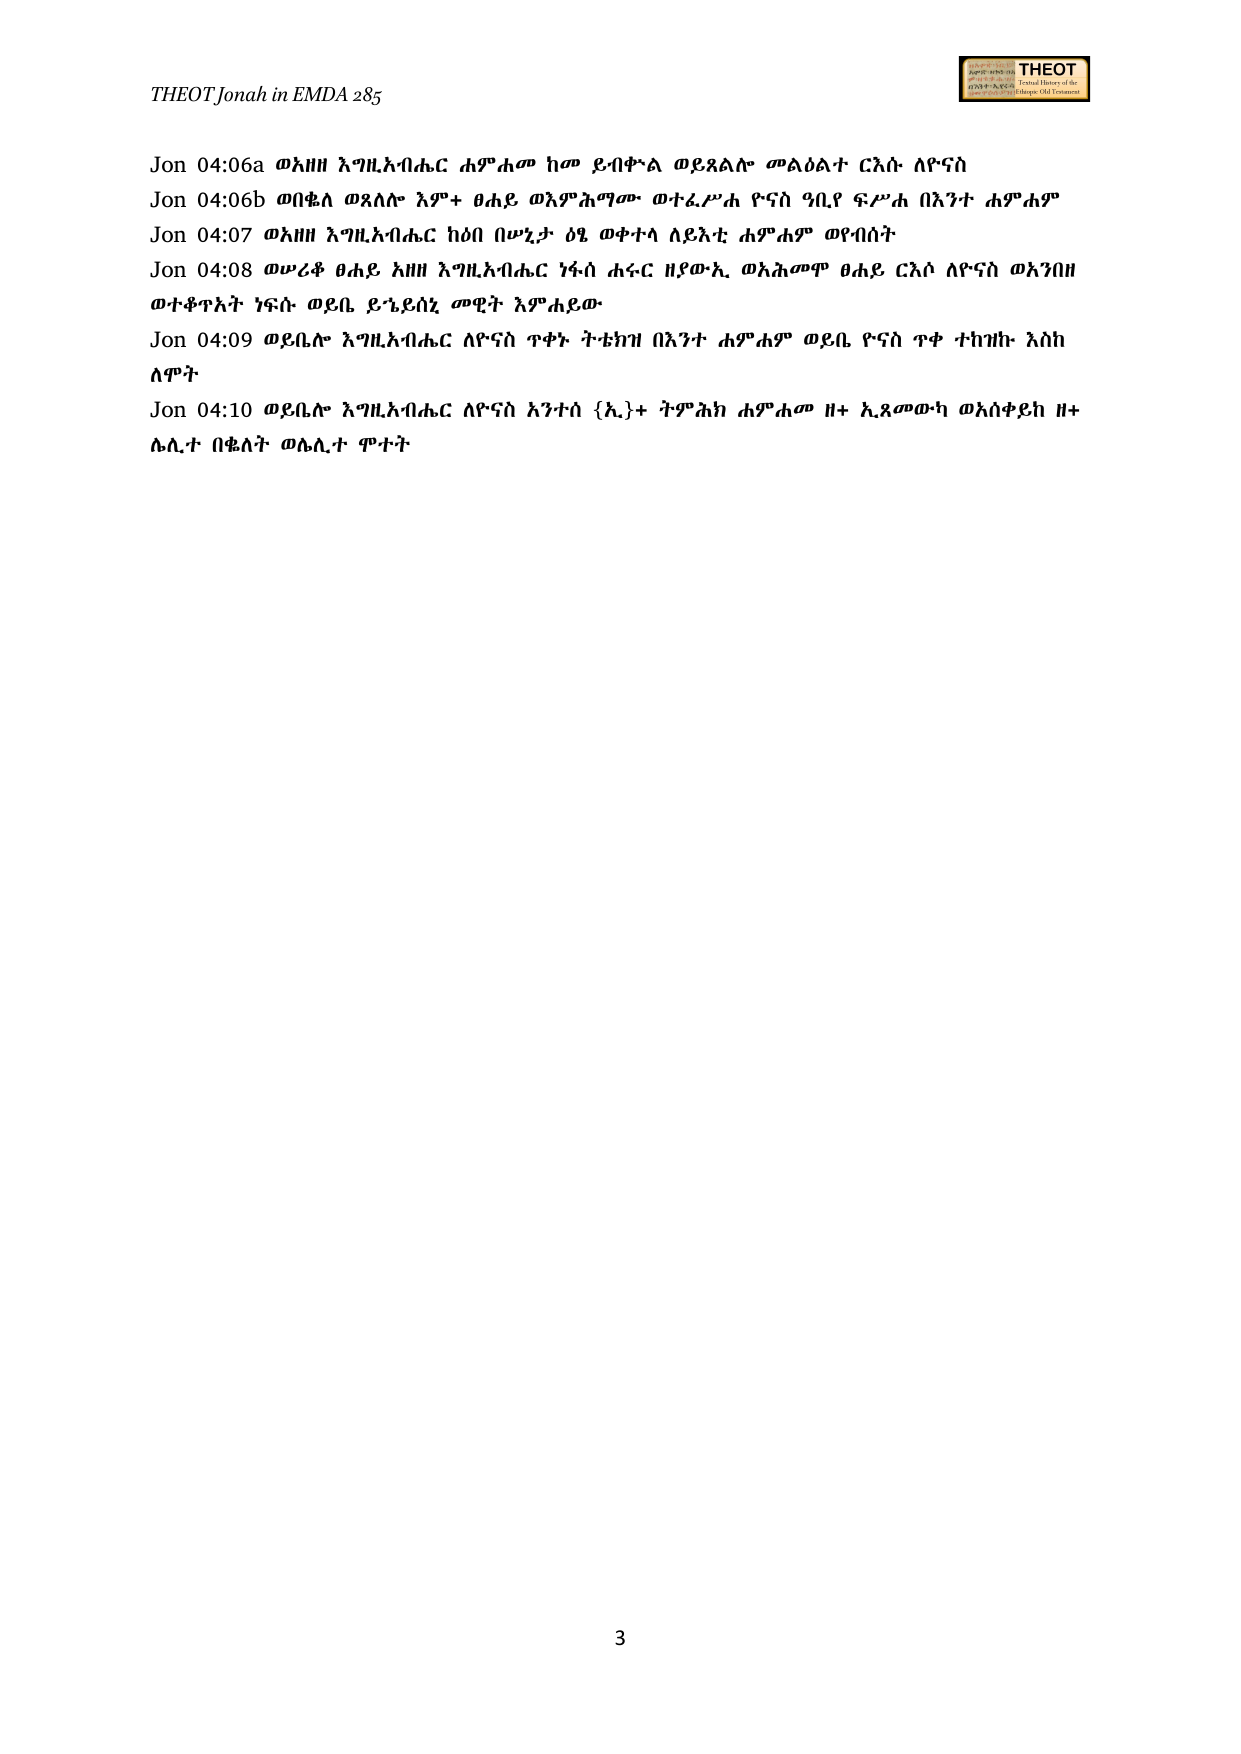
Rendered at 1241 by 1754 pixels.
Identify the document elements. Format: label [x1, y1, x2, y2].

picture [958, 56, 1091, 102]
text [150, 150, 1090, 492]
